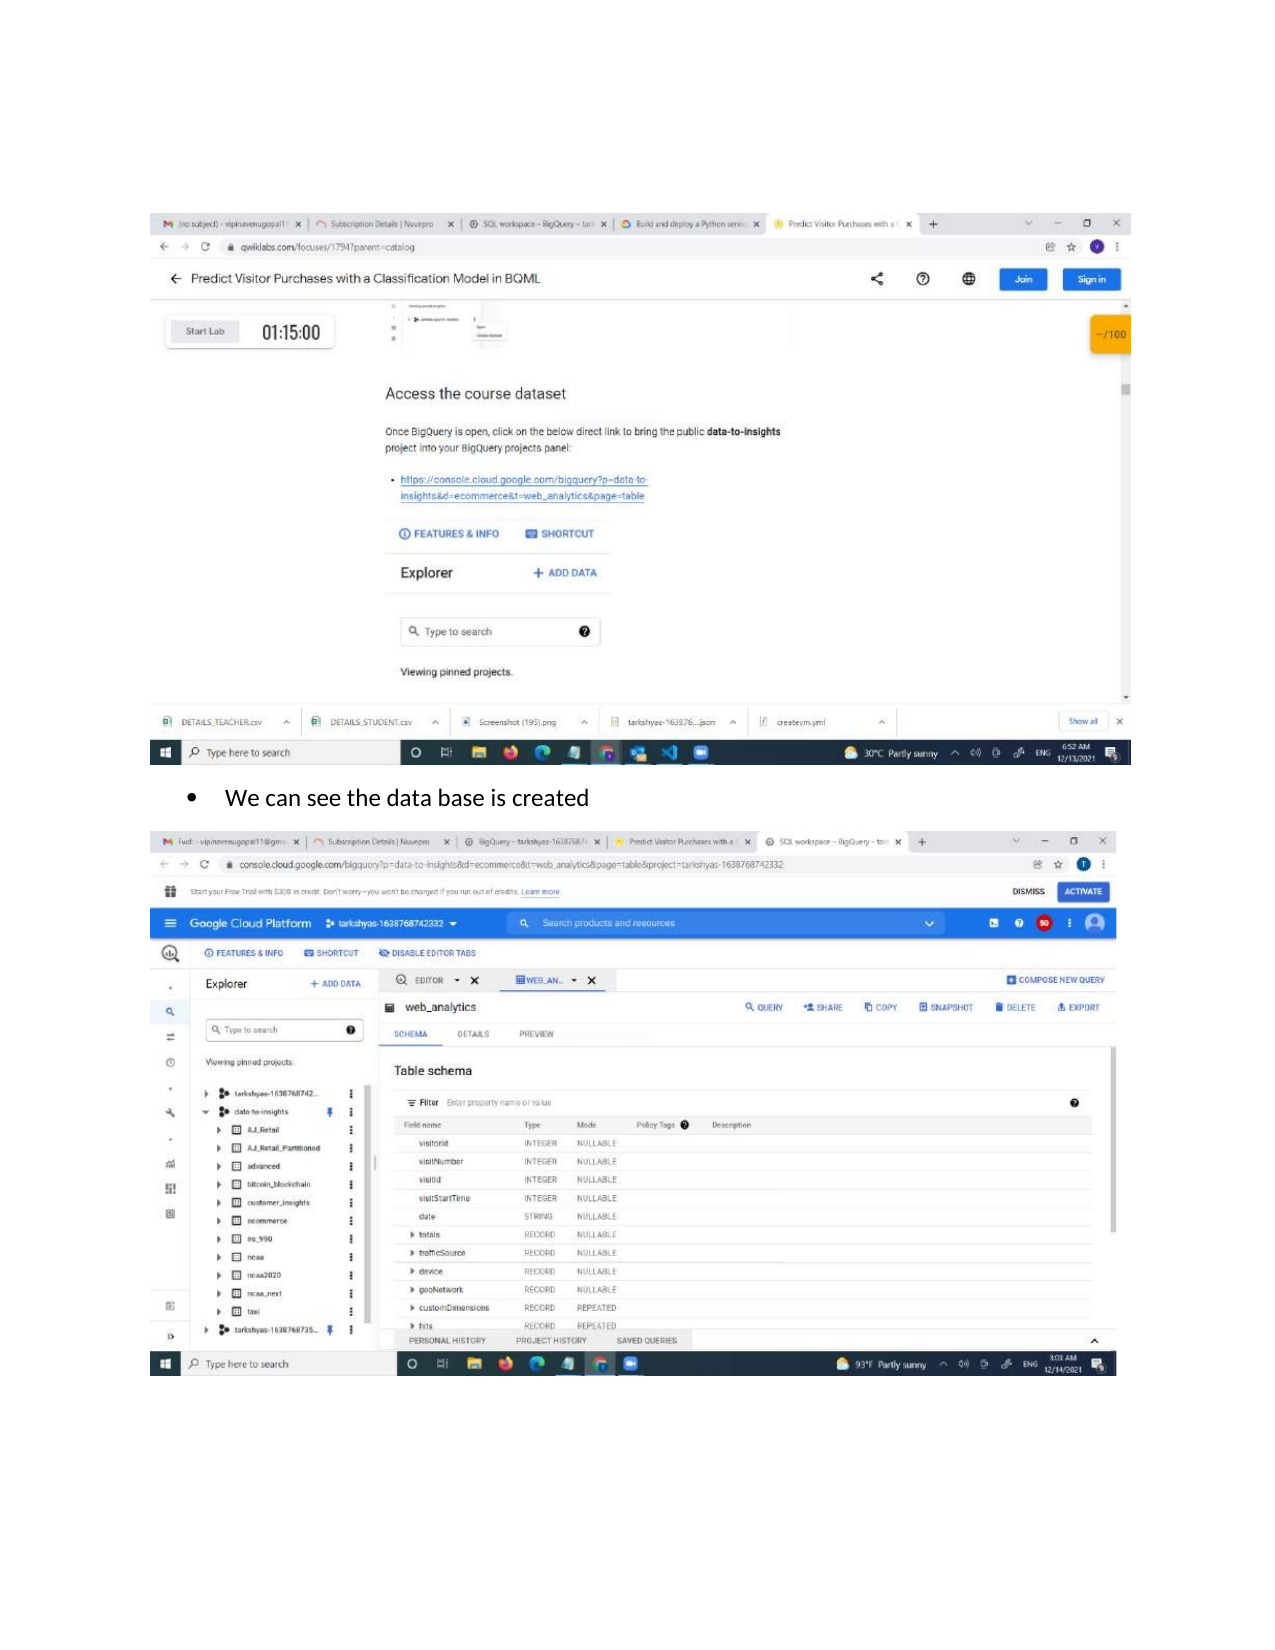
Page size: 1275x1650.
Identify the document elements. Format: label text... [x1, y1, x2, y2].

list We can see the data base is created [187, 782, 1210, 813]
picture [150, 831, 1117, 1376]
picture [150, 213, 1131, 765]
